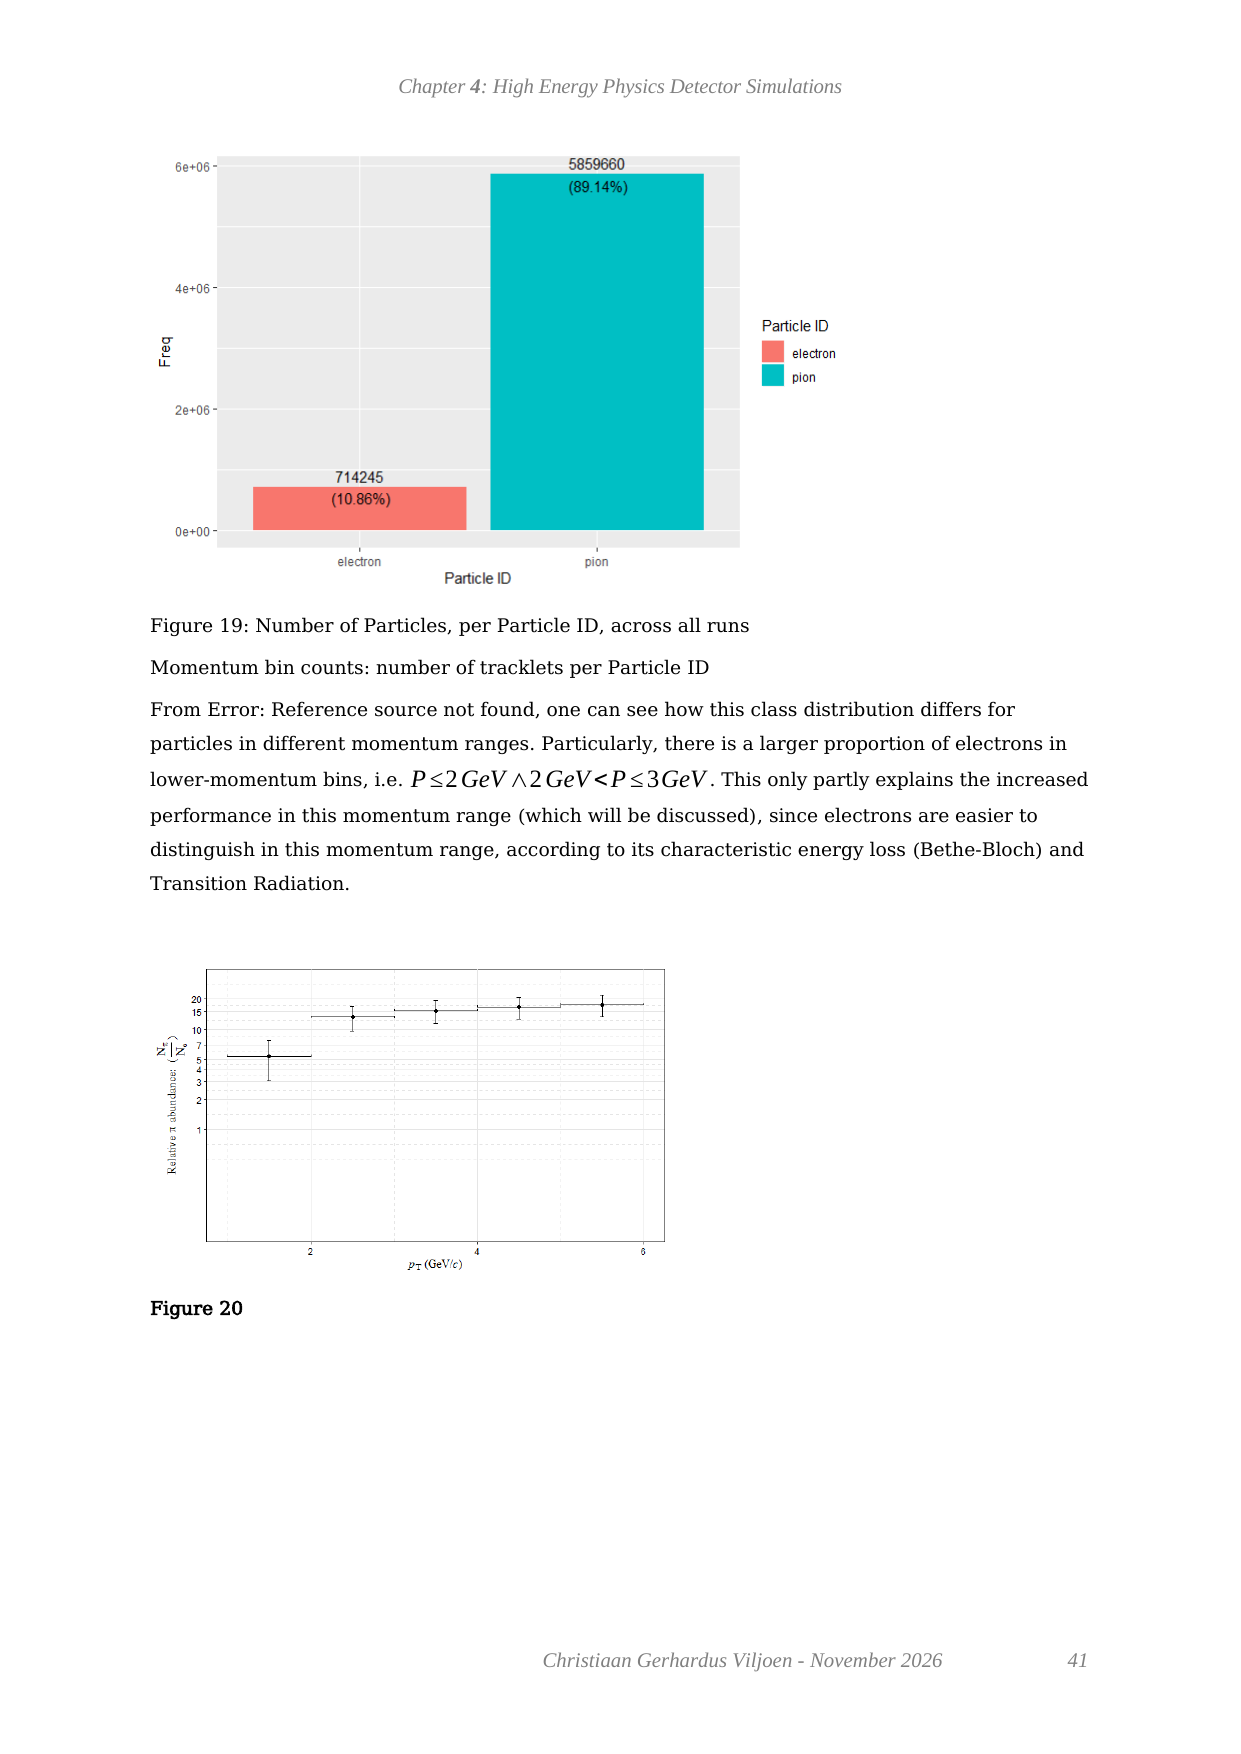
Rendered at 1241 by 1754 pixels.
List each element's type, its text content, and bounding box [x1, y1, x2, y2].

text Momentum bin counts: number of tracklets per Particle ID [150, 656, 1090, 678]
picture [150, 150, 851, 594]
text Figure 20 [150, 1296, 1090, 1319]
picture [150, 955, 670, 1277]
text Figure 19: Number of Particles, per Particle ID, across all runs [150, 613, 1090, 636]
